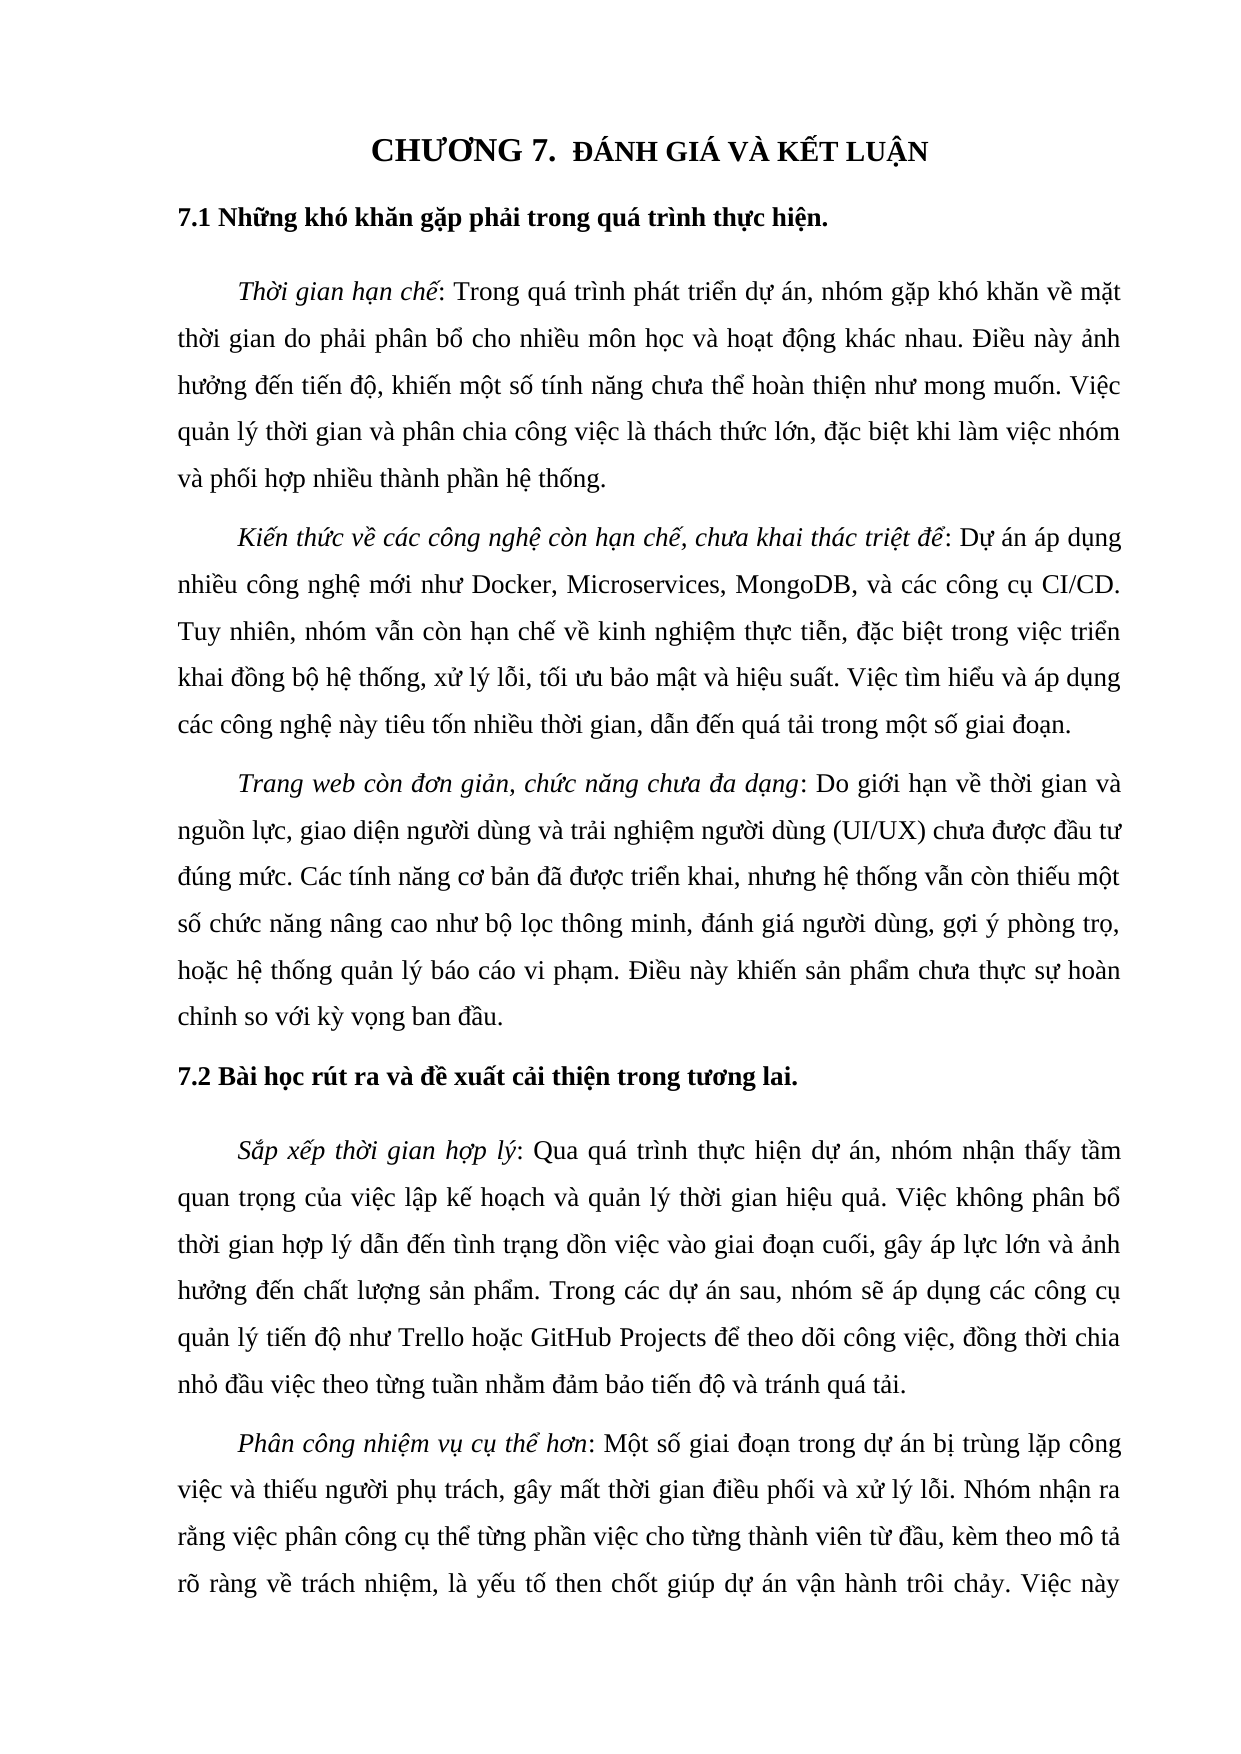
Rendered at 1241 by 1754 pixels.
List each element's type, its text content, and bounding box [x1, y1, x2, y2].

subtitle Những khó khăn gặp phải trong quá trình thực hiện. [177, 201, 1122, 232]
subtitle ĐÁNH GIÁ VÀ KẾT LUẬN [177, 131, 1122, 169]
text Kiến thức về các công nghệ còn hạn chế, chưa khai thác triệt để: Dự án áp dụng nhiều công nghệ mới như Docker, Microservices, MongoDB, và các công cụ CI/CD. Tuy nhiên, nhóm vẫn còn hạn chế về kinh nghiệm thực tiễn, đặc biệt trong việc triển khai đồng bộ hệ thống, xử lý lỗi, tối ưu bảo mật và hiệu suất. Việc tìm hiểu và áp dụng các công nghệ này tiêu tốn nhiều thời gian, dẫn đến quá tải trong một số giai đoạn. [177, 521, 1122, 739]
text Thời gian hạn chế: Trong quá trình phát triển dự án, nhóm gặp khó khăn về mặt thời gian do phải phân bổ cho nhiều môn học và hoạt động khác nhau. Điều này ảnh hưởng đến tiến độ, khiến một số tính năng chưa thể hoàn thiện như mong muốn. Việc quản lý thời gian và phân chia công việc là thách thức lớn, đặc biệt khi làm việc nhóm và phối hợp nhiều thành phần hệ thống. [177, 275, 1122, 493]
text Sắp xếp thời gian hợp lý: Qua quá trình thực hiện dự án, nhóm nhận thấy tầm quan trọng của việc lập kế hoạch và quản lý thời gian hiệu quả. Việc không phân bổ thời gian hợp lý dẫn đến tình trạng dồn việc vào giai đoạn cuối, gây áp lực lớn và ảnh hưởng đến chất lượng sản phẩm. Trong các dự án sau, nhóm sẽ áp dụng các công cụ quản lý tiến độ như Trello hoặc GitHub Projects để theo dõi công việc, đồng thời chia nhỏ đầu việc theo từng tuần nhằm đảm bảo tiến độ và tránh quá tải. [177, 1134, 1122, 1399]
subtitle Bài học rút ra và đề xuất cải thiện trong tương lai. [177, 1059, 1122, 1091]
text Trang web còn đơn giản, chức năng chưa đa dạng: Do giới hạn về thời gian và nguồn lực, giao diện người dùng và trải nghiệm người dùng (UI/UX) chưa được đầu tư đúng mức. Các tính năng cơ bản đã được triển khai, nhưng hệ thống vẫn còn thiếu một số chức năng nâng cao như bộ lọc thông minh, đánh giá người dùng, gợi ý phòng trọ, hoặc hệ thống quản lý báo cáo vi phạm. Điều này khiến sản phẩm chưa thực sự hoàn chỉnh so với kỳ vọng ban đầu. [177, 767, 1122, 1032]
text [177, 1427, 1122, 1598]
